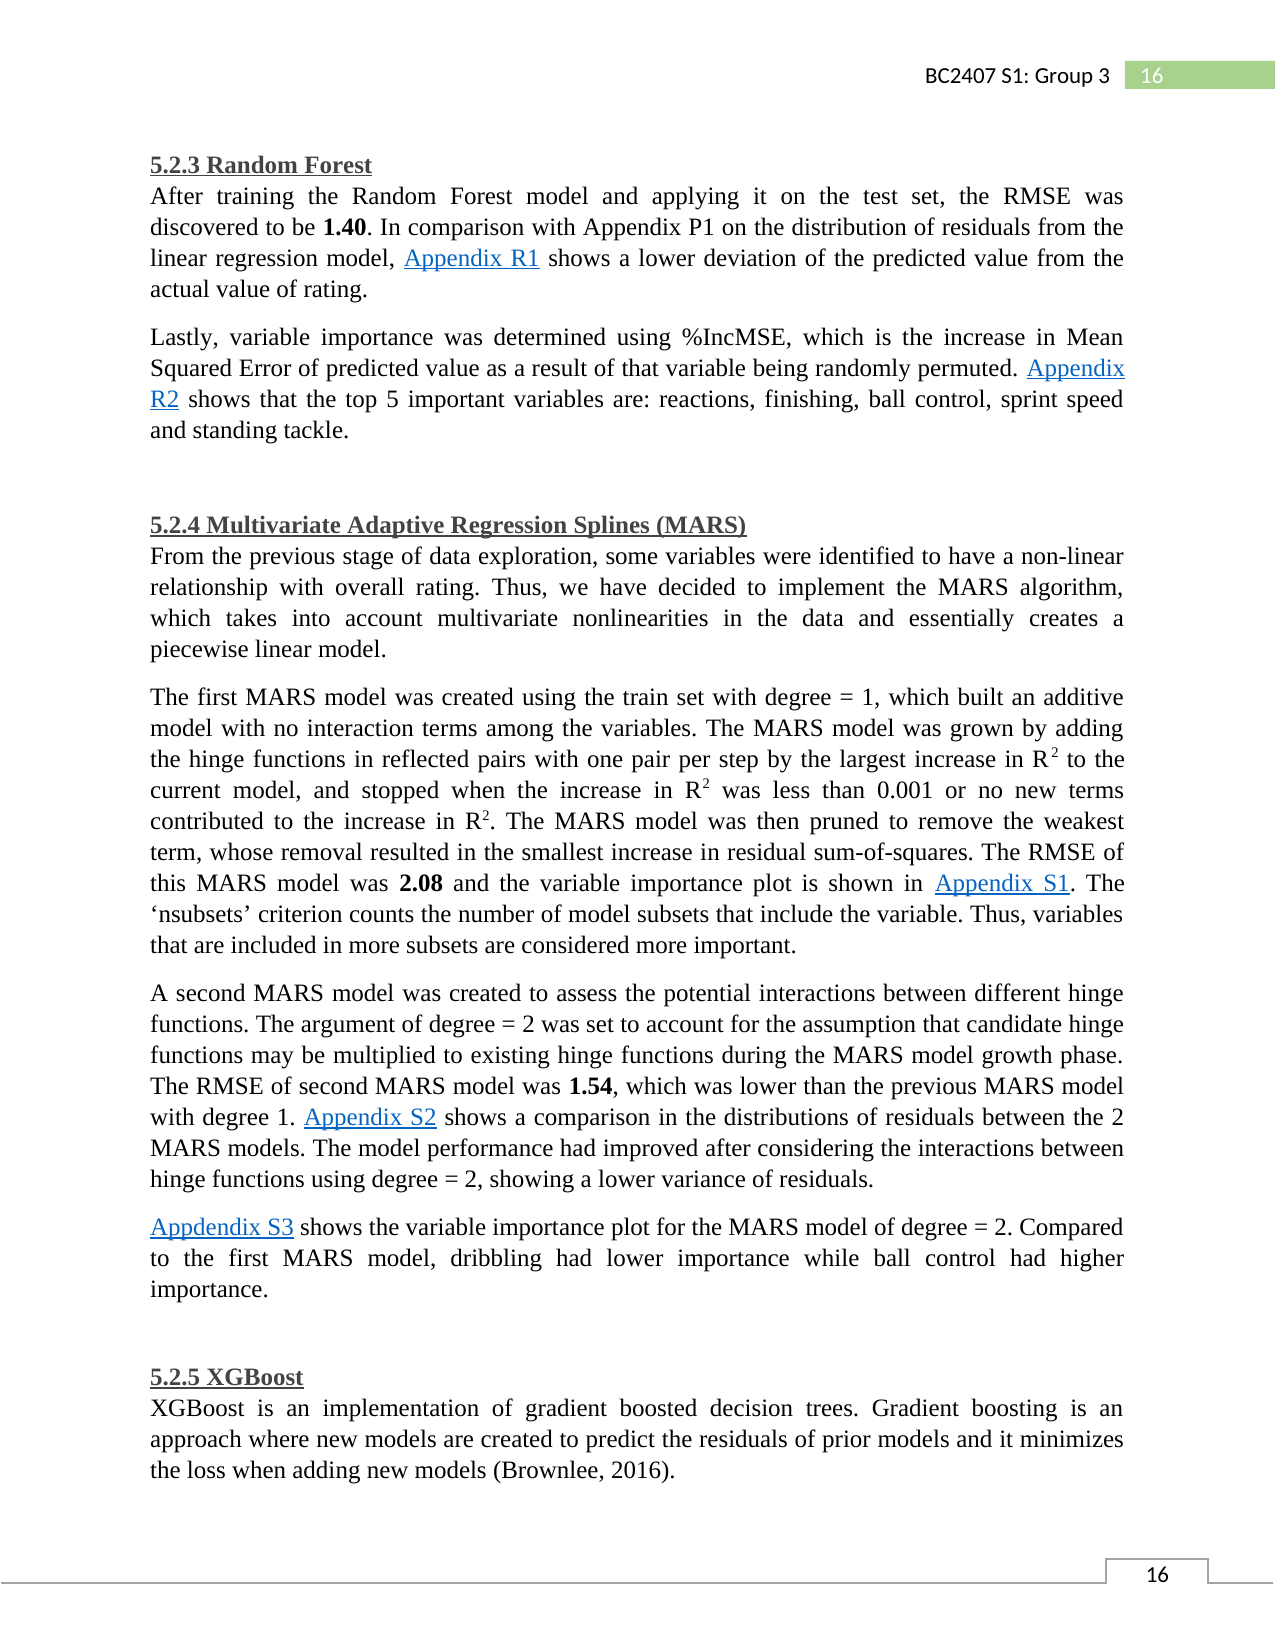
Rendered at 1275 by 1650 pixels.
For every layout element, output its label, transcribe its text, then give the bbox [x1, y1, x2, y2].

text After training the Random Forest model and applying it on the test set, the RMSE was discovered to be 1.40. In comparison with Appendix P1 on the distribution of residuals from the linear regression model, Appendix R1 shows a lower deviation of the predicted value from the actual value of rating. [150, 181, 1125, 303]
subtitle 5.2.3 Random Forest [150, 150, 1125, 179]
text The first MARS model was created using the train set with degree = 1, which built an additive model with no interaction terms among the variables. The MARS model was grown by adding the hinge functions in reflected pairs with one pair per step by the largest increase in R2 to the current model, and stopped when the increase in R2 was less than 0.001 or no new terms contributed to the increase in R2. The MARS model was then pruned to remove the weakest term, whose removal resulted in the smallest increase in residual sum-of-squares. The RMSE of this MARS model was 2.08 and the variable importance plot is shown in Appendix S1. The ‘nsubsets’ criterion counts the number of model subsets that include the variable. Thus, variables that are included in more subsets are considered more important. [150, 682, 1125, 959]
text Appdendix S3 shows the variable importance plot for the MARS model of degree = 2. Compared to the first MARS model, dribbling had lower importance while ball control had higher importance. [150, 1212, 1125, 1303]
text XGBoost is an implementation of gradient boosted decision trees. Gradient boosting is an approach where new models are created to predict the residuals of prior models and it minimizes the loss when adding new models (Brownlee, 2016). [150, 1393, 1125, 1484]
subtitle 5.2.4 Multivariate Adaptive Regression Splines (MARS) [150, 510, 1125, 539]
subtitle 5.2.5 XGBoost [150, 1362, 1125, 1391]
text A second MARS model was created to assess the potential interactions between different hinge functions. The argument of degree = 2 was set to account for the assumption that candidate hinge functions may be multiplied to existing hinge functions during the MARS model growth phase. The RMSE of second MARS model was 1.54, which was lower than the previous MARS model with degree 1. Appendix S2 shows a comparison in the distributions of residuals between the 2 MARS models. The model performance had improved after considering the interactions between hinge functions using degree = 2, showing a lower variance of residuals. [150, 978, 1125, 1193]
text Lastly, variable importance was determined using %IncMSE, which is the increase in Mean Squared Error of predicted value as a result of that variable being randomly permuted. Appendix R2 shows that the top 5 important variables are: reactions, finishing, ball control, sprint speed and standing tackle. [150, 322, 1125, 444]
text From the previous stage of data exploration, some variables were identified to have a non-linear relationship with overall rating. Thus, we have decided to implement the MARS algorithm, which takes into account multivariate nonlinearities in the data and essentially creates a piecewise linear model. [150, 541, 1125, 663]
